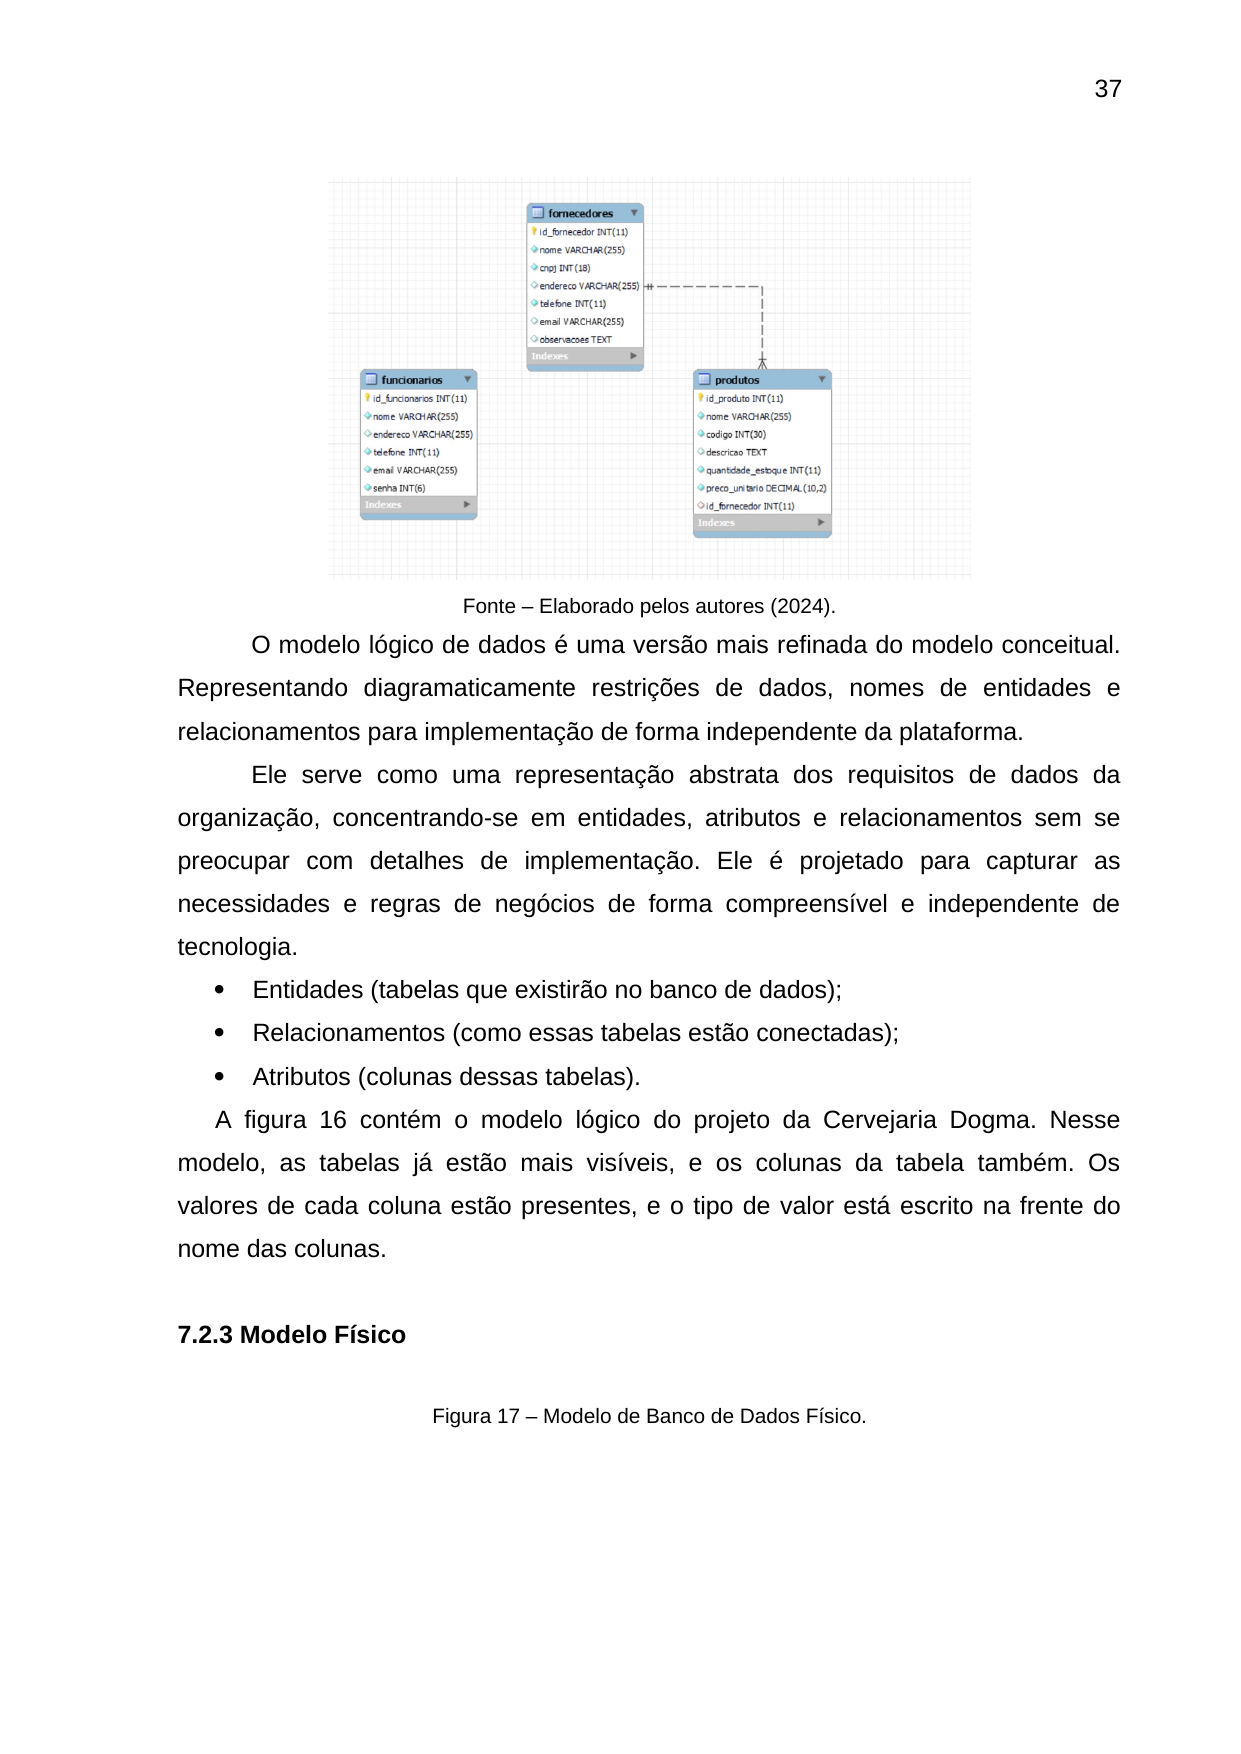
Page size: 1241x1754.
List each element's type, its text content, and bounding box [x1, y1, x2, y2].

list Relacionamentos (como essas tabelas estão conectadas); [215, 1018, 1122, 1047]
picture [328, 177, 972, 580]
text Ele serve como uma representação abstrata dos requisitos de dados da organização, concentrando-se em entidades, atributos e relacionamentos sem se preocupar com detalhes de implementação. Ele é projetado para capturar as necessidades e regras de negócios de forma compreensível e independente de tecnologia. [177, 759, 1122, 961]
text O modelo lógico de dados é uma versão mais refinada do modelo conceitual. Representando diagramaticamente restrições de dados, nomes de entidades e relacionamentos para implementação de forma independente da plataforma. [177, 630, 1122, 745]
text Figura 17 – Modelo de Banco de Dados Físico. [177, 1404, 1122, 1428]
text Fonte – Elaborado pelos autores (2024). [177, 594, 1122, 618]
text 7.2.3 Modelo Físico [177, 1321, 1122, 1349]
text A figura 16 contém o modelo lógico do projeto da Cervejaria Dogma. Nesse modelo, as tabelas já estão mais visíveis, e os colunas da tabela também. Os valores de cada coluna estão presentes, e o tipo de valor está escrito na frente do nome das colunas. [177, 1105, 1122, 1263]
list Atributos (colunas dessas tabelas). [215, 1062, 1122, 1091]
list Entidades (tabelas que existirão no banco de dados); [215, 975, 1122, 1004]
